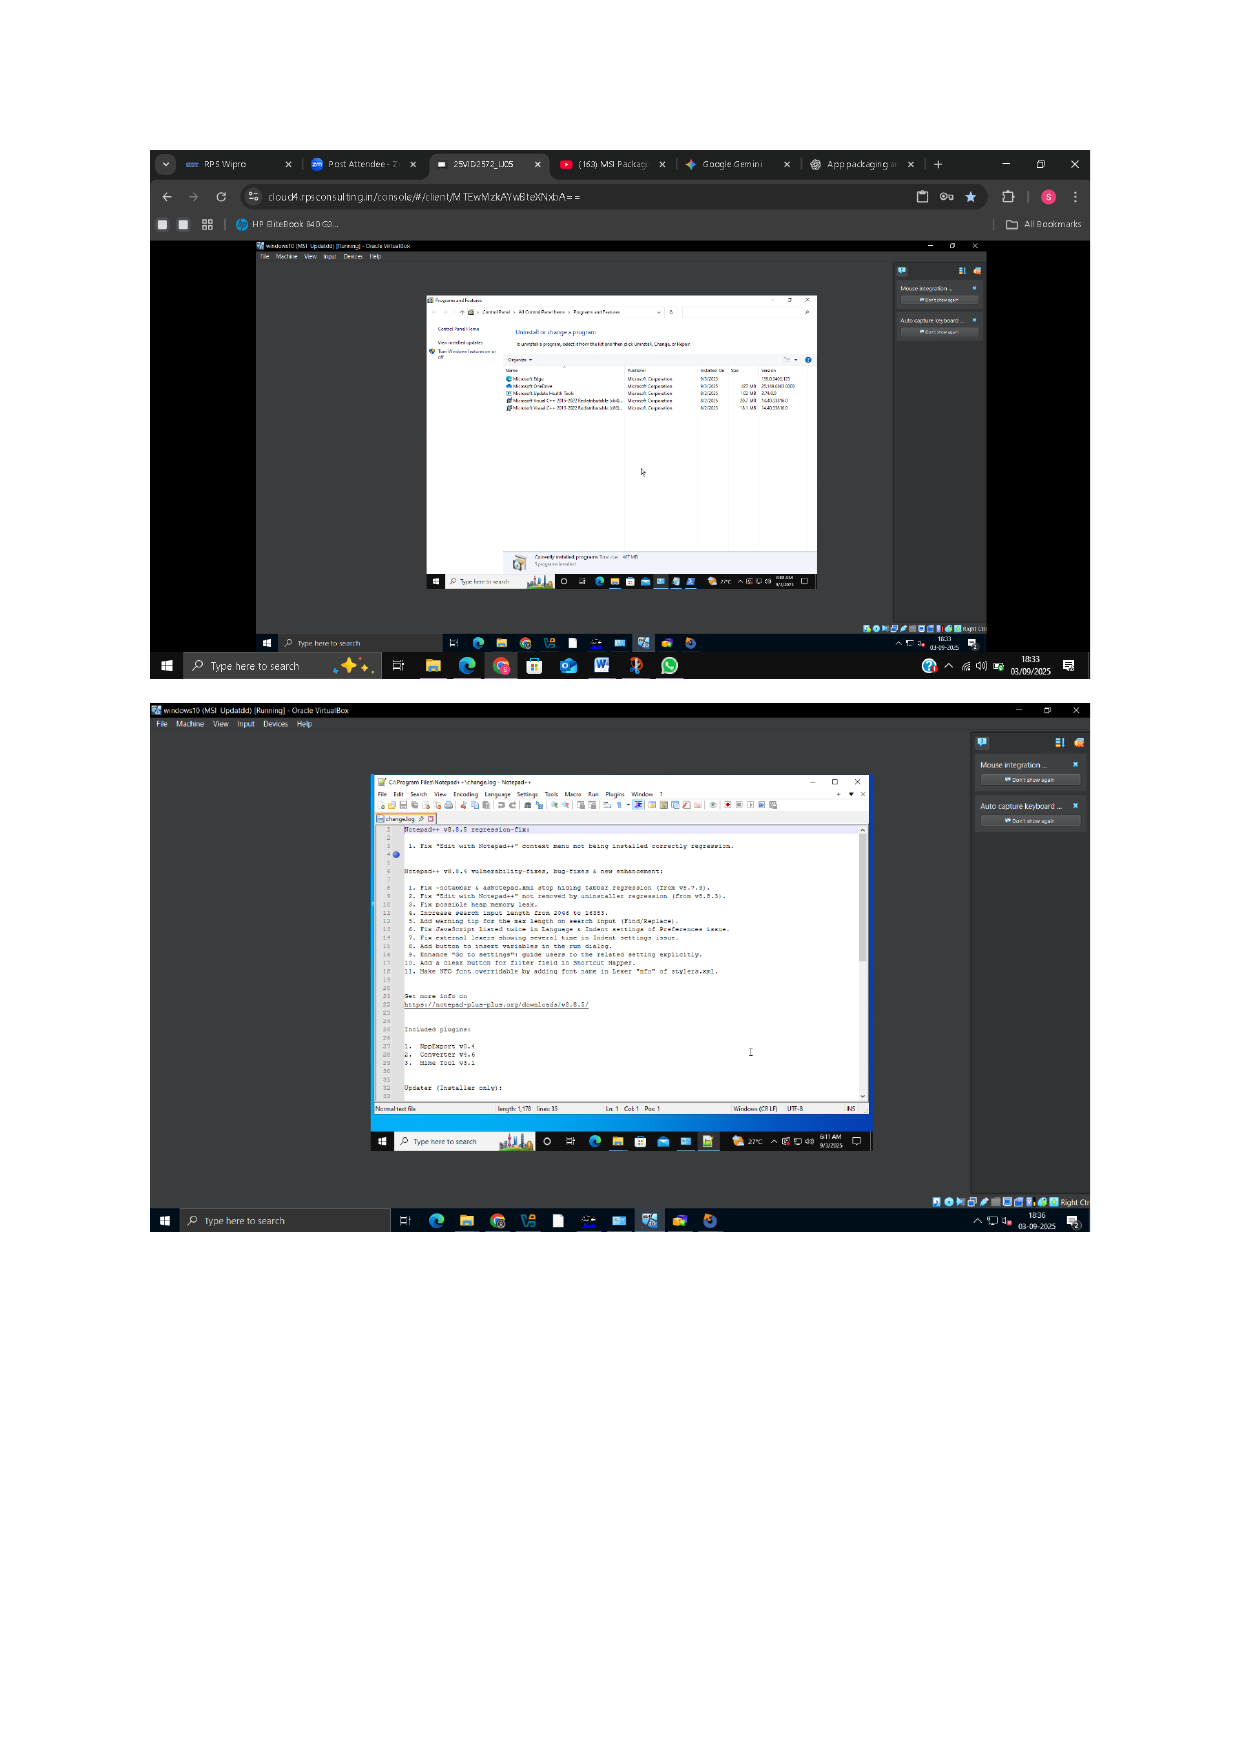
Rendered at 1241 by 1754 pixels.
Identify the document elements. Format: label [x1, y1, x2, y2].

picture [150, 703, 1091, 1232]
picture [150, 150, 1091, 679]
